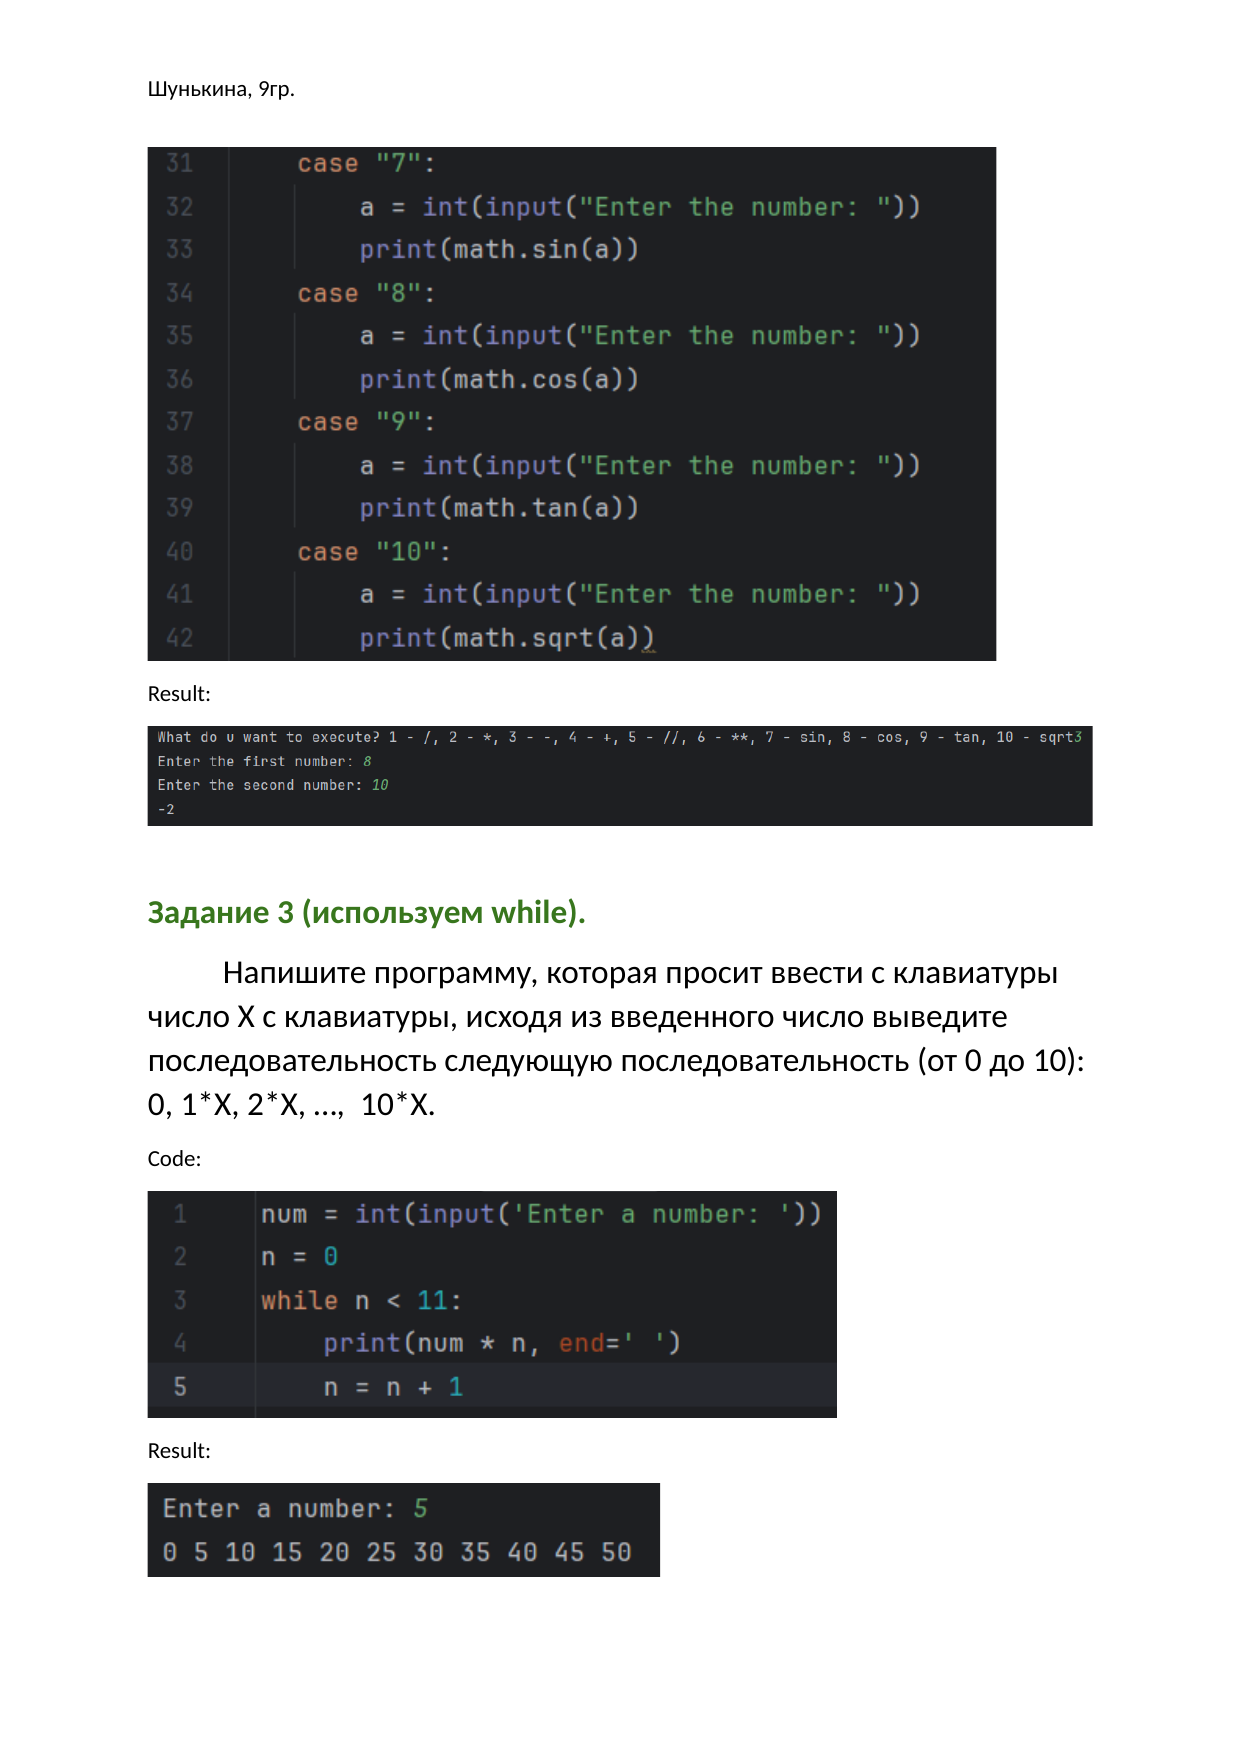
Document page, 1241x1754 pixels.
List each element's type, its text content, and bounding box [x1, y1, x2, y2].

text Result: [148, 1436, 1092, 1464]
picture [147, 147, 997, 661]
picture [147, 1483, 661, 1577]
picture [147, 726, 1093, 826]
text Code: [148, 1144, 1092, 1172]
picture [147, 1191, 837, 1418]
text Задание 3 (используем while). [148, 891, 1092, 932]
text Напишите программу, которая просит ввести с клавиатуры число X с клавиатуры, исходя из введенного число выведите последовательность следующую последовательность (от 0 до 10): 0, 1*X, 2*X, …, 10*X. [148, 952, 1092, 1124]
text Result: [148, 679, 1092, 707]
